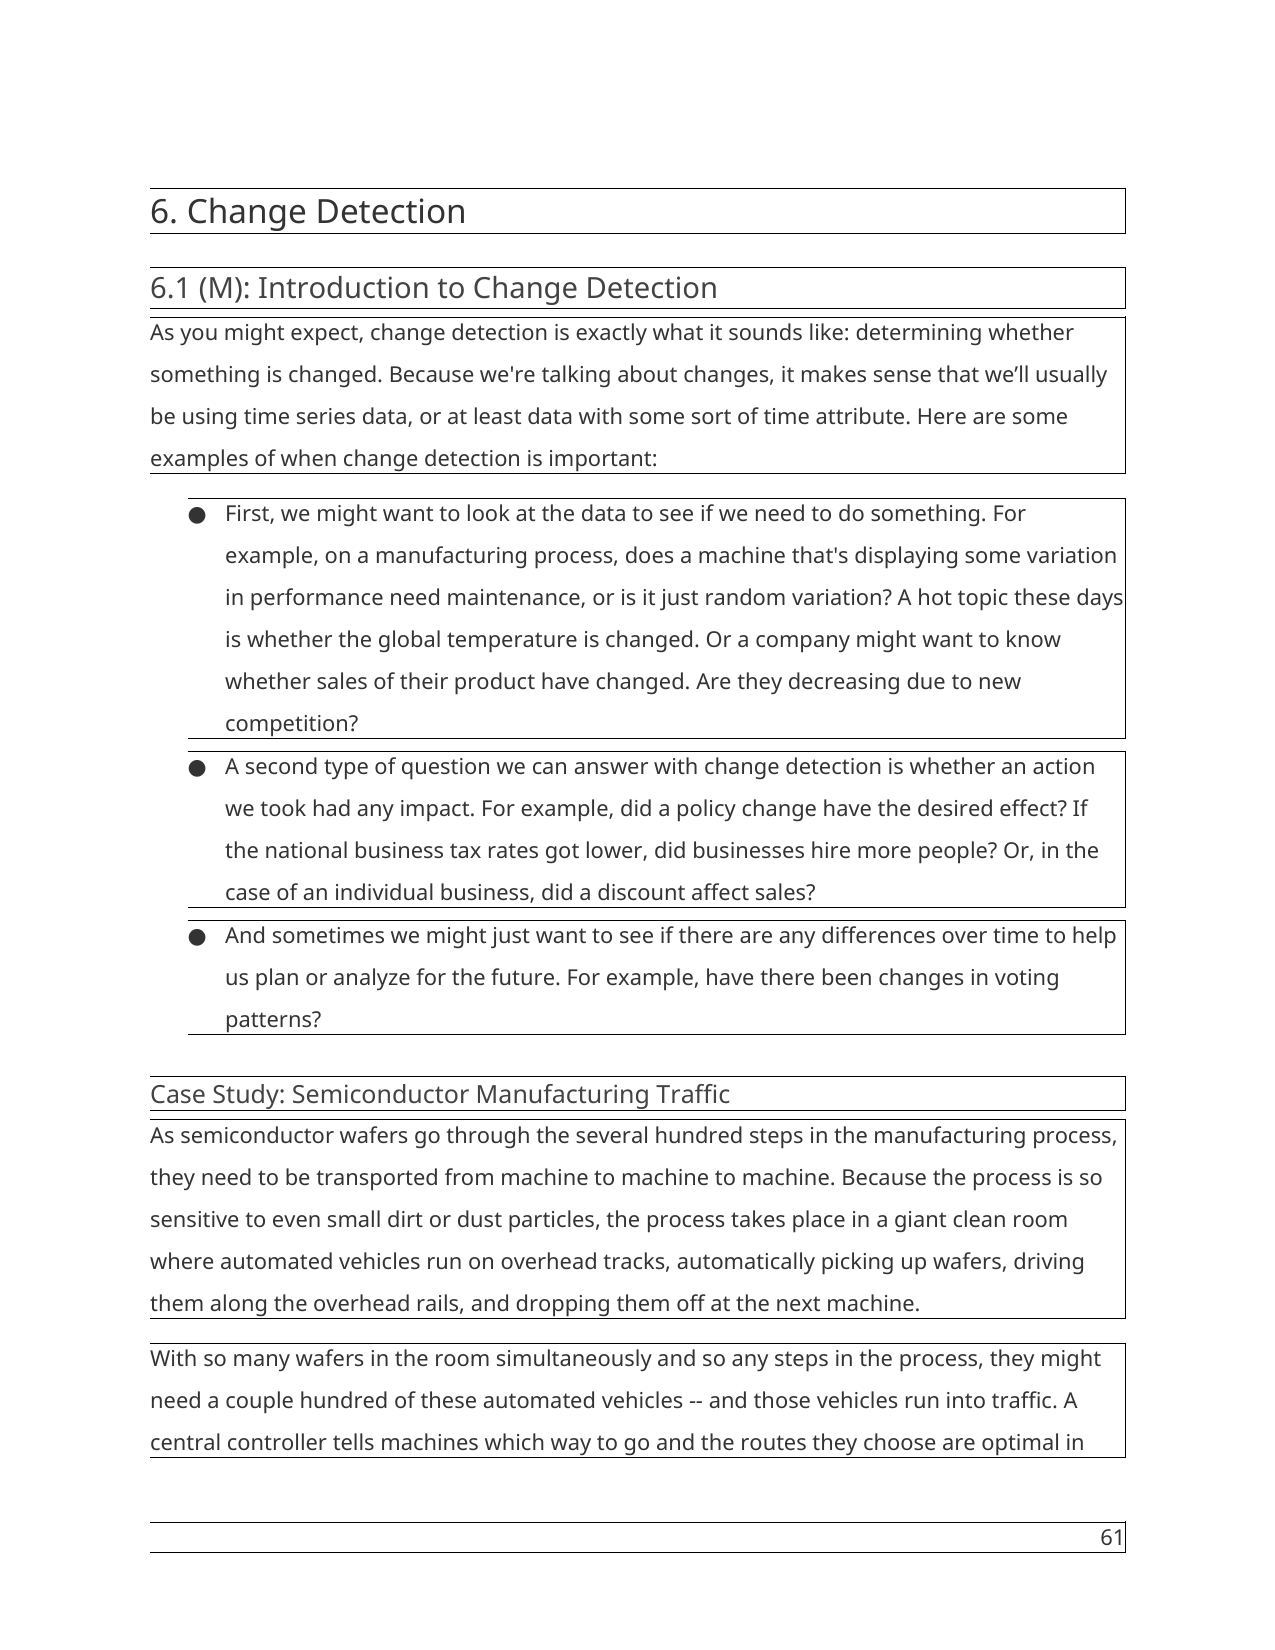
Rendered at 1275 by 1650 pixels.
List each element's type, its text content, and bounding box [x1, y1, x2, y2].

subtitle 6. Change Detection [150, 189, 1125, 233]
text As you might expect, change detection is exactly what it sounds like: determining whether something is changed. Because we're talking about changes, it makes sense that we’ll usually be using time series data, or at least data with some sort of time attribute. Here are some examples of when change detection is important: [150, 318, 1125, 473]
subtitle 6.1 (M): Introduction to Change Detection [150, 268, 1125, 308]
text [150, 1344, 1125, 1457]
list And sometimes we might just want to see if there are any differences over time to help us plan or analyze for the future. For example, have there been changes in voting patterns? [187, 921, 1125, 1034]
subtitle Case Study: Semiconductor Manufacturing Traffic [150, 1077, 1125, 1110]
text As semiconductor wafers go through the several hundred steps in the manufacturing process, they need to be transported from machine to machine to machine. Because the process is so sensitive to even small dirt or dust particles, the process takes place in a giant clean room where automated vehicles run on overhead tracks, automatically picking up wafers, driving them along the overhead rails, and dropping them off at the next machine. [150, 1120, 1125, 1318]
list A second type of question we can answer with change detection is whether an action we took had any impact. For example, did a policy change have the desired effect? If the national business tax rates got lower, did businesses hire more people? Or, in the case of an individual business, did a discount affect sales? [187, 752, 1125, 907]
list First, we might want to look at the data to see if we need to do something. For example, on a manufacturing process, does a machine that's displaying some variation in performance need maintenance, or is it just random variation? A hot topic these days is whether the global temperature is changed. Or a company might want to know whether sales of their product have changed. Are they decreasing due to new competition? [187, 499, 1125, 738]
